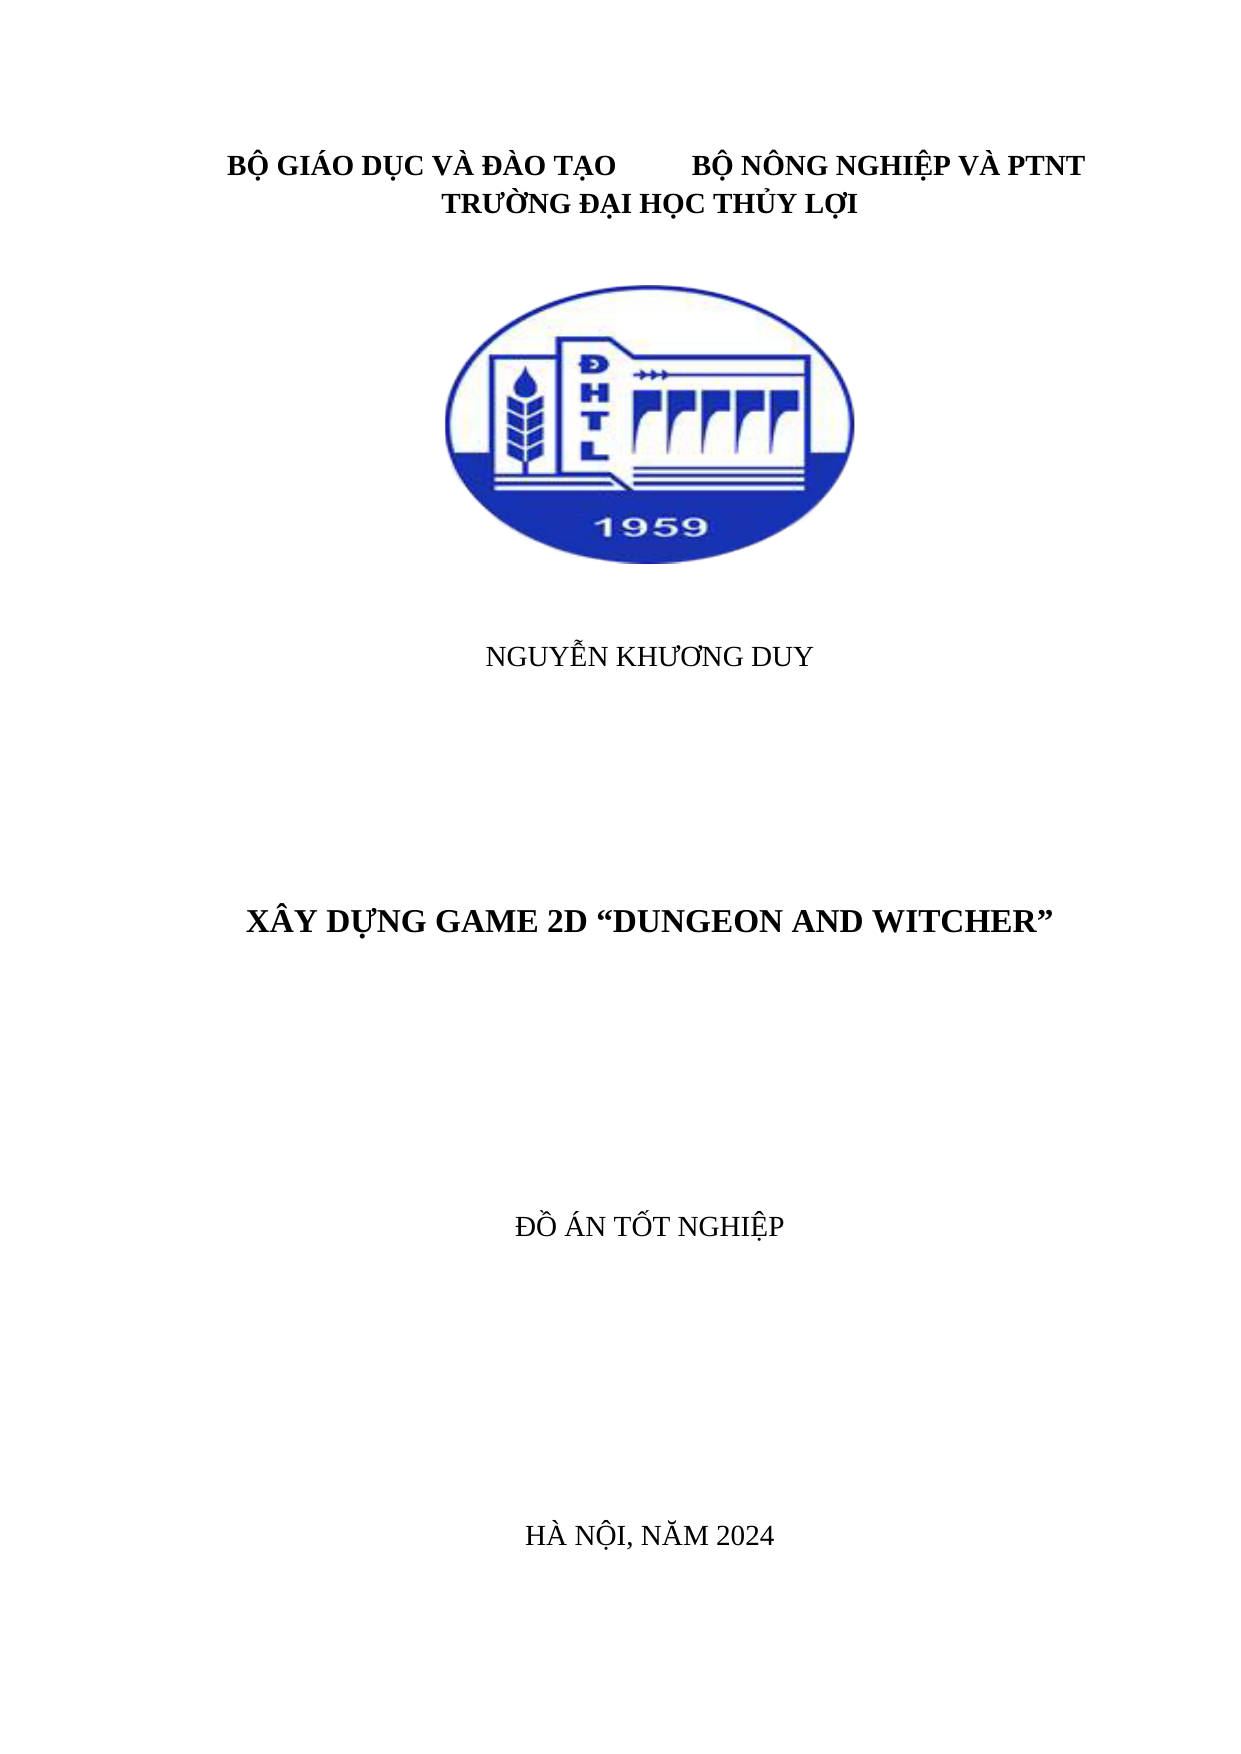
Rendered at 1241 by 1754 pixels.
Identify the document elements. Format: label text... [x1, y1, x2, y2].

table_header BỘ NÔNG NGHIỆP VÀ PTNT [655, 148, 1122, 186]
table_header BỘ GIÁO DỤC VÀ ĐÀO TẠO [189, 148, 655, 186]
text ĐỒ ÁN TỐT NGHIỆP [177, 1209, 1122, 1243]
text NGUYỄN KHƯƠNG DUY [177, 639, 1122, 673]
text HÀ NỘI, NĂM 2024 [177, 1518, 1122, 1551]
text TRƯỜNG ĐẠI HỌC THỦY LỢI [177, 186, 1122, 219]
picture [444, 285, 855, 564]
text XÂY DỰNG GAME 2D “DUNGEON AND WITCHER” [177, 901, 1122, 939]
